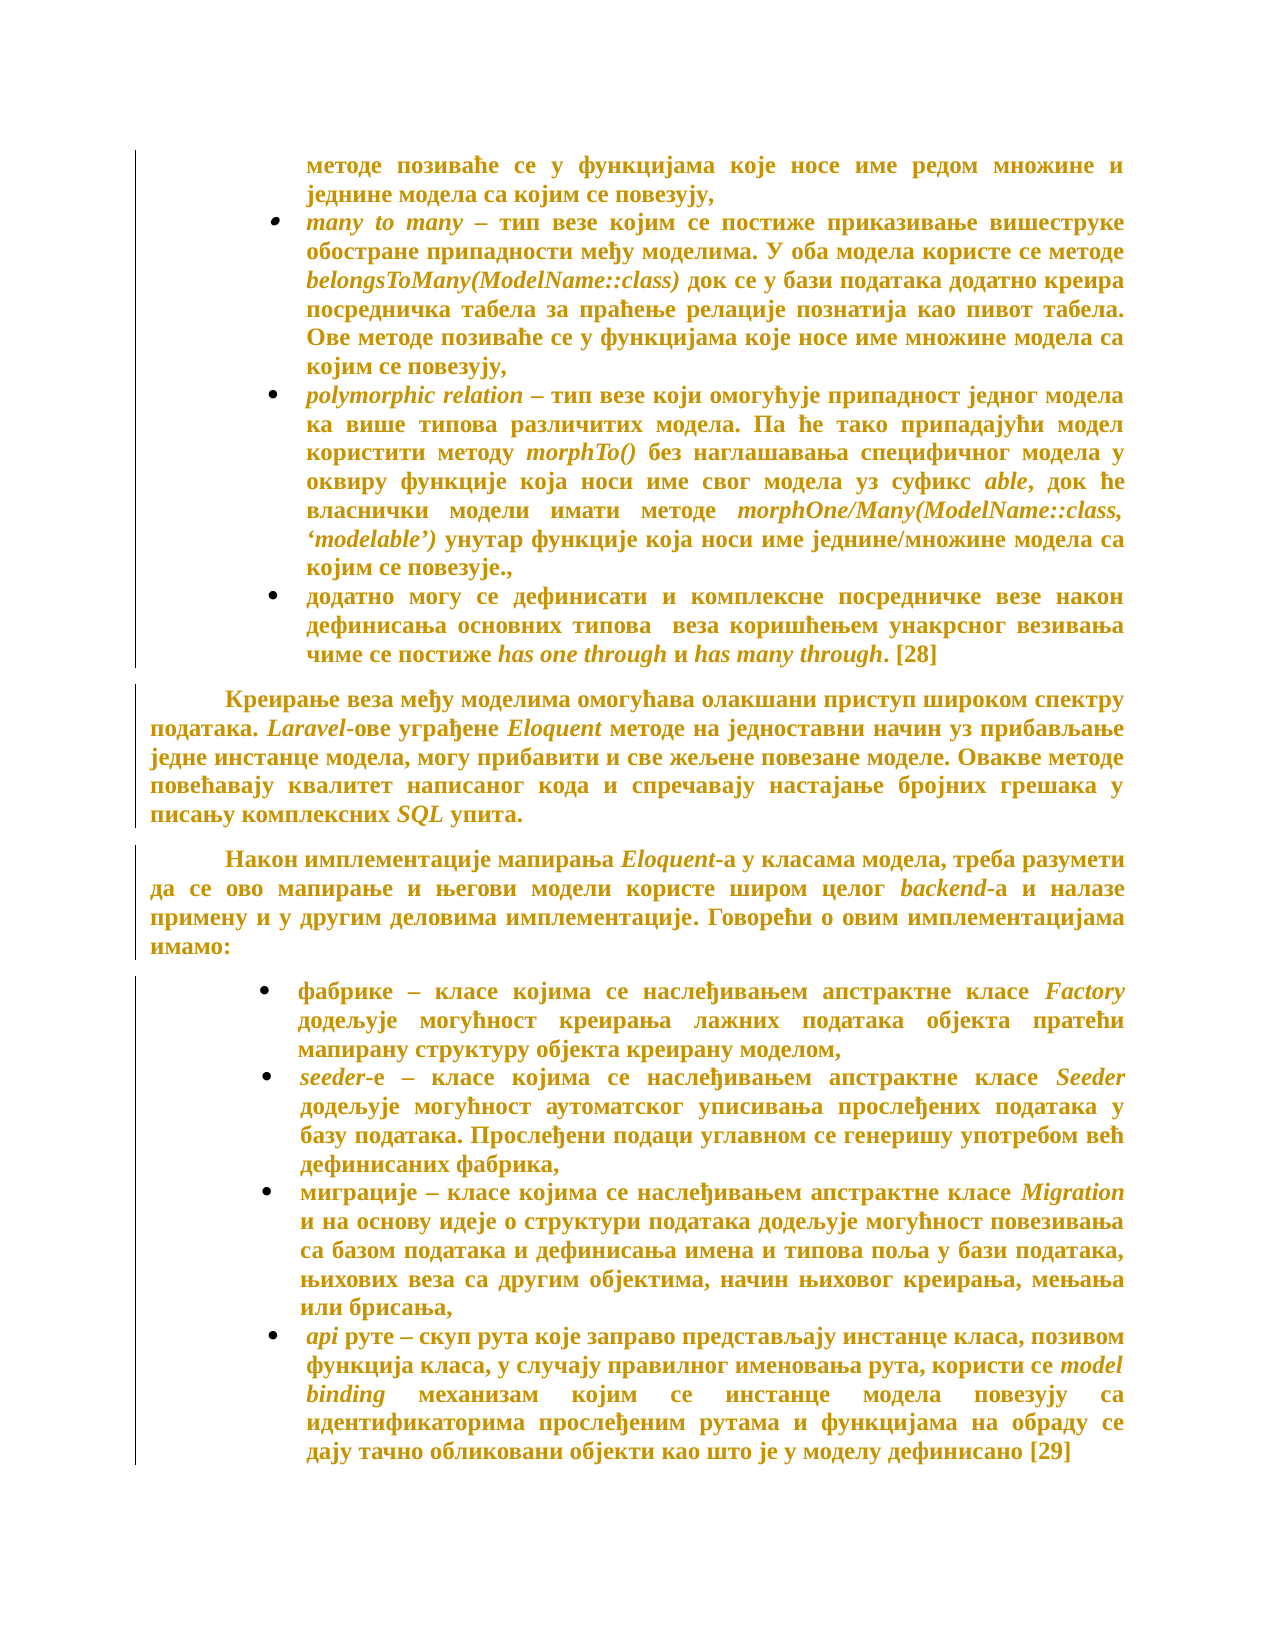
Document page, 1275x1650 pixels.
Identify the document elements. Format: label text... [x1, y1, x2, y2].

list many to many – тип везе којим се постиже приказивање вишеструке обостране припадности међу моделима. У оба модела користе се методе belongsToMany(ModelName::class) док се у бази података додатно креира посредничка табела за праћење релације познатија као пивот табела. Ове методе позиваће се у функцијама које носе име множине модела са којим се повезују, [269, 207, 1125, 380]
list polymorphic relation – тип везе који омогућује припадност једног модела ка више типова различитих модела. Па ће тако припадајући модел користити методу morphTo() без наглашавања специфичног модела у оквиру функције која носи име свог модела уз суфикс able, док ће власнички модели имати методе morphOne/Many(ModelName::class, ‘modelable’) унутар функције која носи име једнине/множине модела са којим се повезује., [269, 380, 1125, 581]
list додатно могу се дефинисати и комплексне посредничке везе након дефинисања основних типова веза коришћењем унакрсног везивања чиме се постиже has one through и has many through. [269, 581, 1125, 667]
text Креирање веза међу моделима омогућава олакшани приступ широком спектру података. Laravel-ове уграђене Eloquent методе на једноставни начин уз прибављање једне инстанце модела, могу прибавити и све жељене повезане моделе. Овакве методе повећавају квалитет написаног кода и спречавају настајање бројних грешака у писању комплексних SQL упита. [150, 684, 1125, 828]
text Након имплементације мапирања Eloquent-а у класама модела, треба разумети да се ово мапирање и његови модели користе широм целог backend-а и налазе примену и у другим деловима имплементације. Говорећи о овим имплементацијама имамо: [150, 844, 1125, 959]
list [269, 150, 1125, 207]
list миграције – класе којима се наслеђивањем апстрактне класе Migration и на основу идеје о структури података додељује могућност повезивања са базом података и дефинисања имена и типова поља у бази података, њихових веза са другим објектима, начин њиховог креирања, мењања или брисања, [262, 1177, 1125, 1321]
list api руте – скуп рута које заправо представљају инстанце класа, позивом функција класа, у случају правилног именовања рута, користи се model binding механизам којим се инстанце модела повезују са идентификаторима прослеђеним рутама и функцијама на обраду се дају тачно обликовани објекти као што је у моделу дефинисано [269, 1321, 1125, 1465]
list seeder-е – класе којима се наслеђивањем апстрактне класе Seeder додељује могућност аутоматског уписивања прослеђених података у базу података. Прослеђени подаци углавном се генеришу употребом већ дефинисаних фабрика, [262, 1062, 1125, 1177]
list фабрике – класе којима се наслеђивањем апстрактне класе Factory додељује могућност креирања лажних података објекта пратећи мапирану структуру објекта креирану моделом, [260, 976, 1125, 1062]
